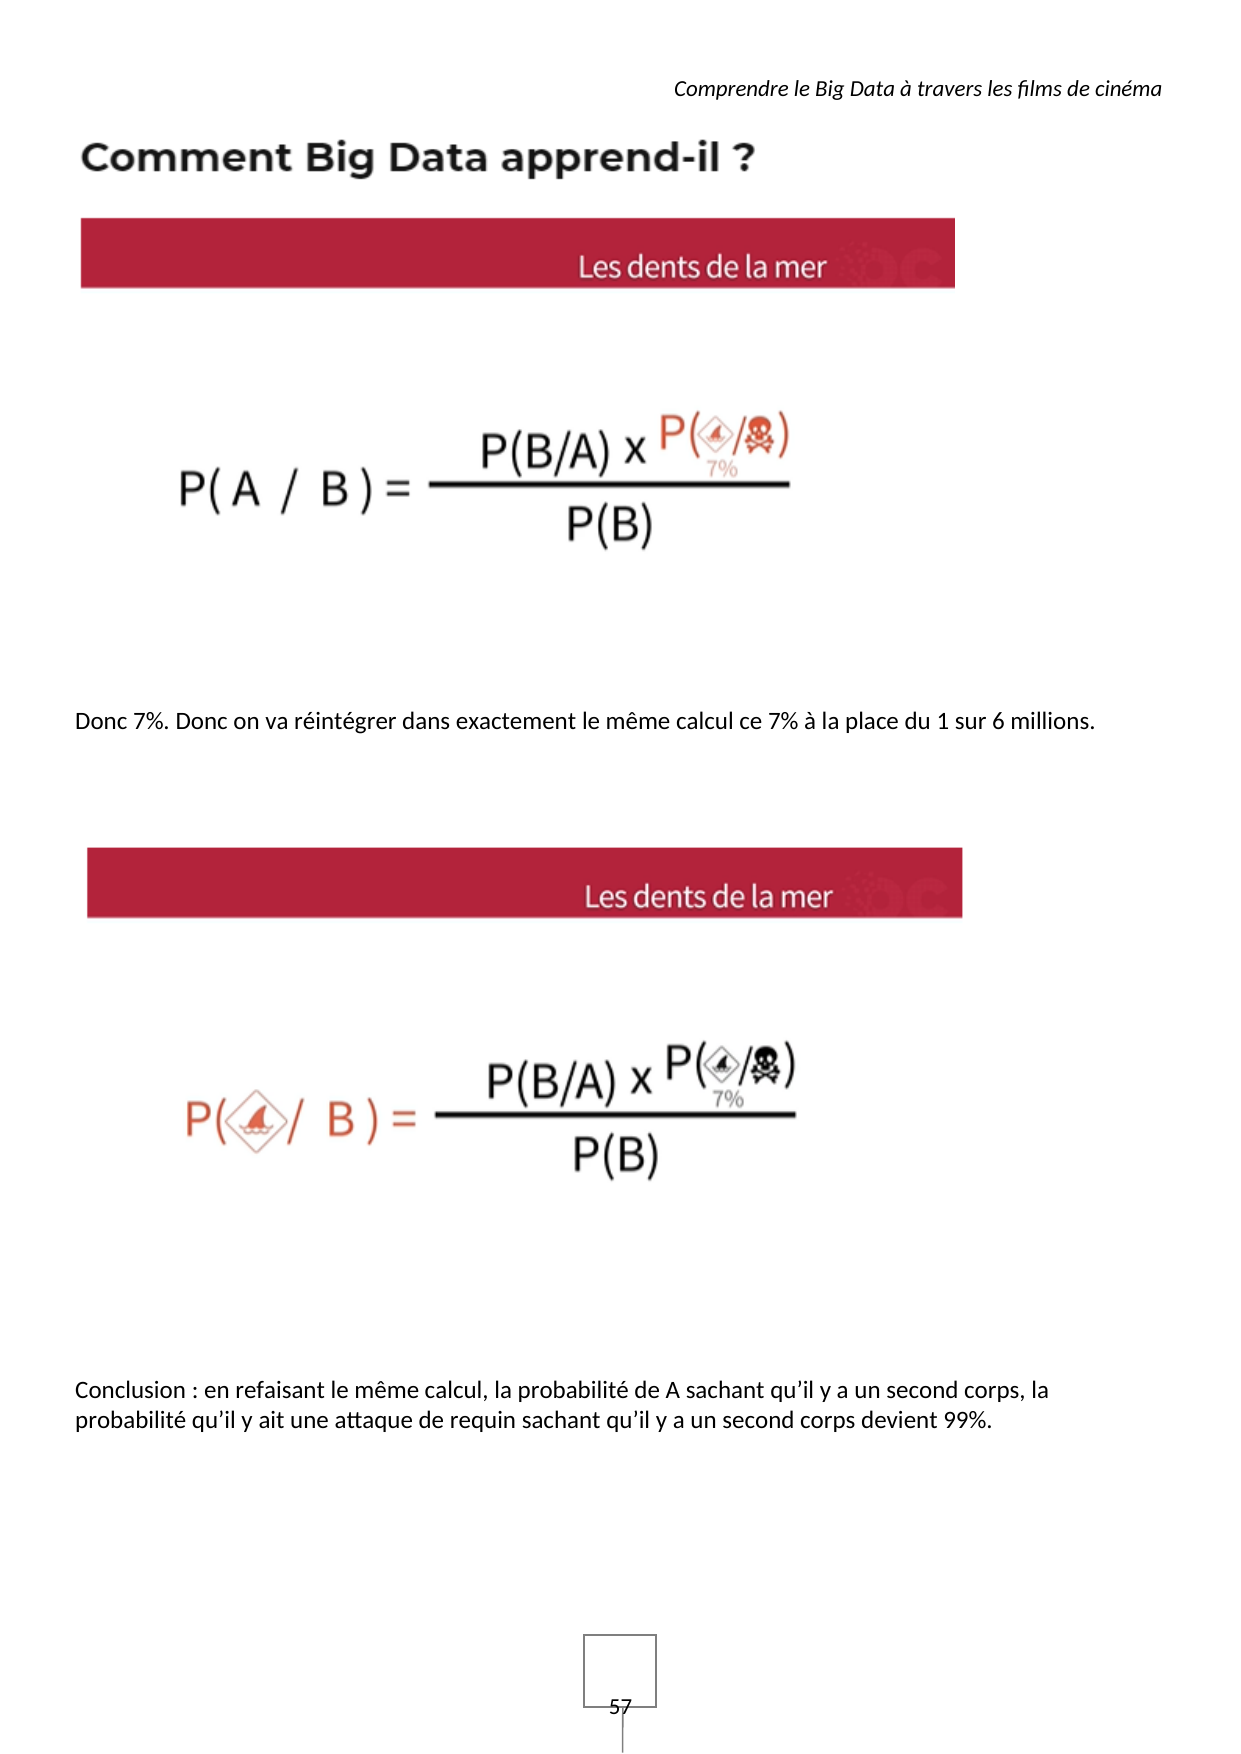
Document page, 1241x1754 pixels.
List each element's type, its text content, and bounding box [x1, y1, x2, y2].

picture [75, 101, 955, 705]
text Conclusion : en refaisant le même calcul, la probabilité de A sachant qu’il y a un second corps, la probabilité qu’il y ait une attaque de requin sachant qu’il y a un second corps devient 99%. [75, 1374, 1165, 1435]
text Donc 7%. Donc on va réintégrer dans exactement le même calcul ce 7% à la place du 1 sur 6 millions. [75, 705, 1165, 736]
picture [75, 827, 972, 1314]
